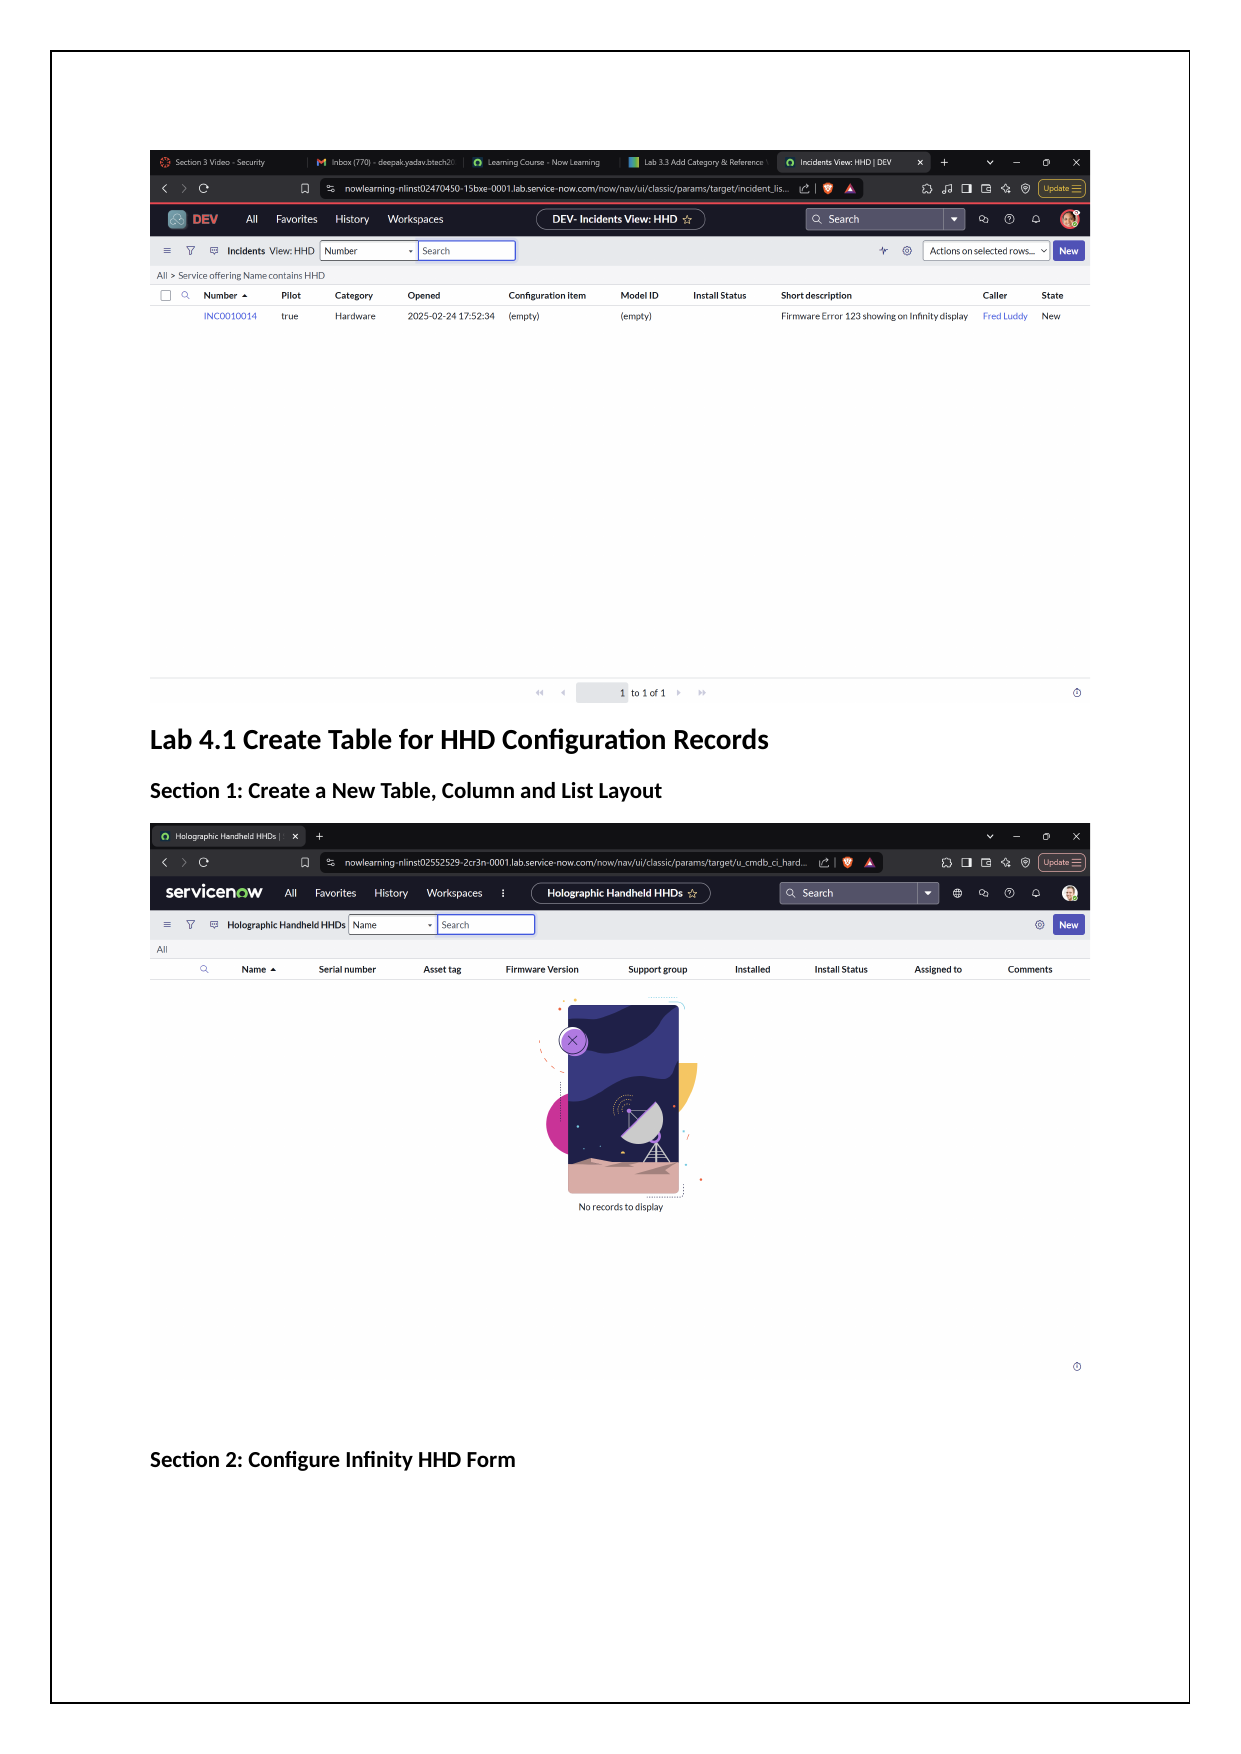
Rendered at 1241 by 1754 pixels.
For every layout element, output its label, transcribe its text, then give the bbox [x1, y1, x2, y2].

text Section 1: Create a New Table, Column and List Layout [150, 777, 1090, 804]
picture [150, 823, 1091, 1380]
text Lab 4.1 Create Table for HHD Configuration Records [150, 721, 1090, 757]
text Section 2: Configure Infinity HHD Form [150, 1445, 1090, 1473]
picture [150, 150, 1091, 703]
